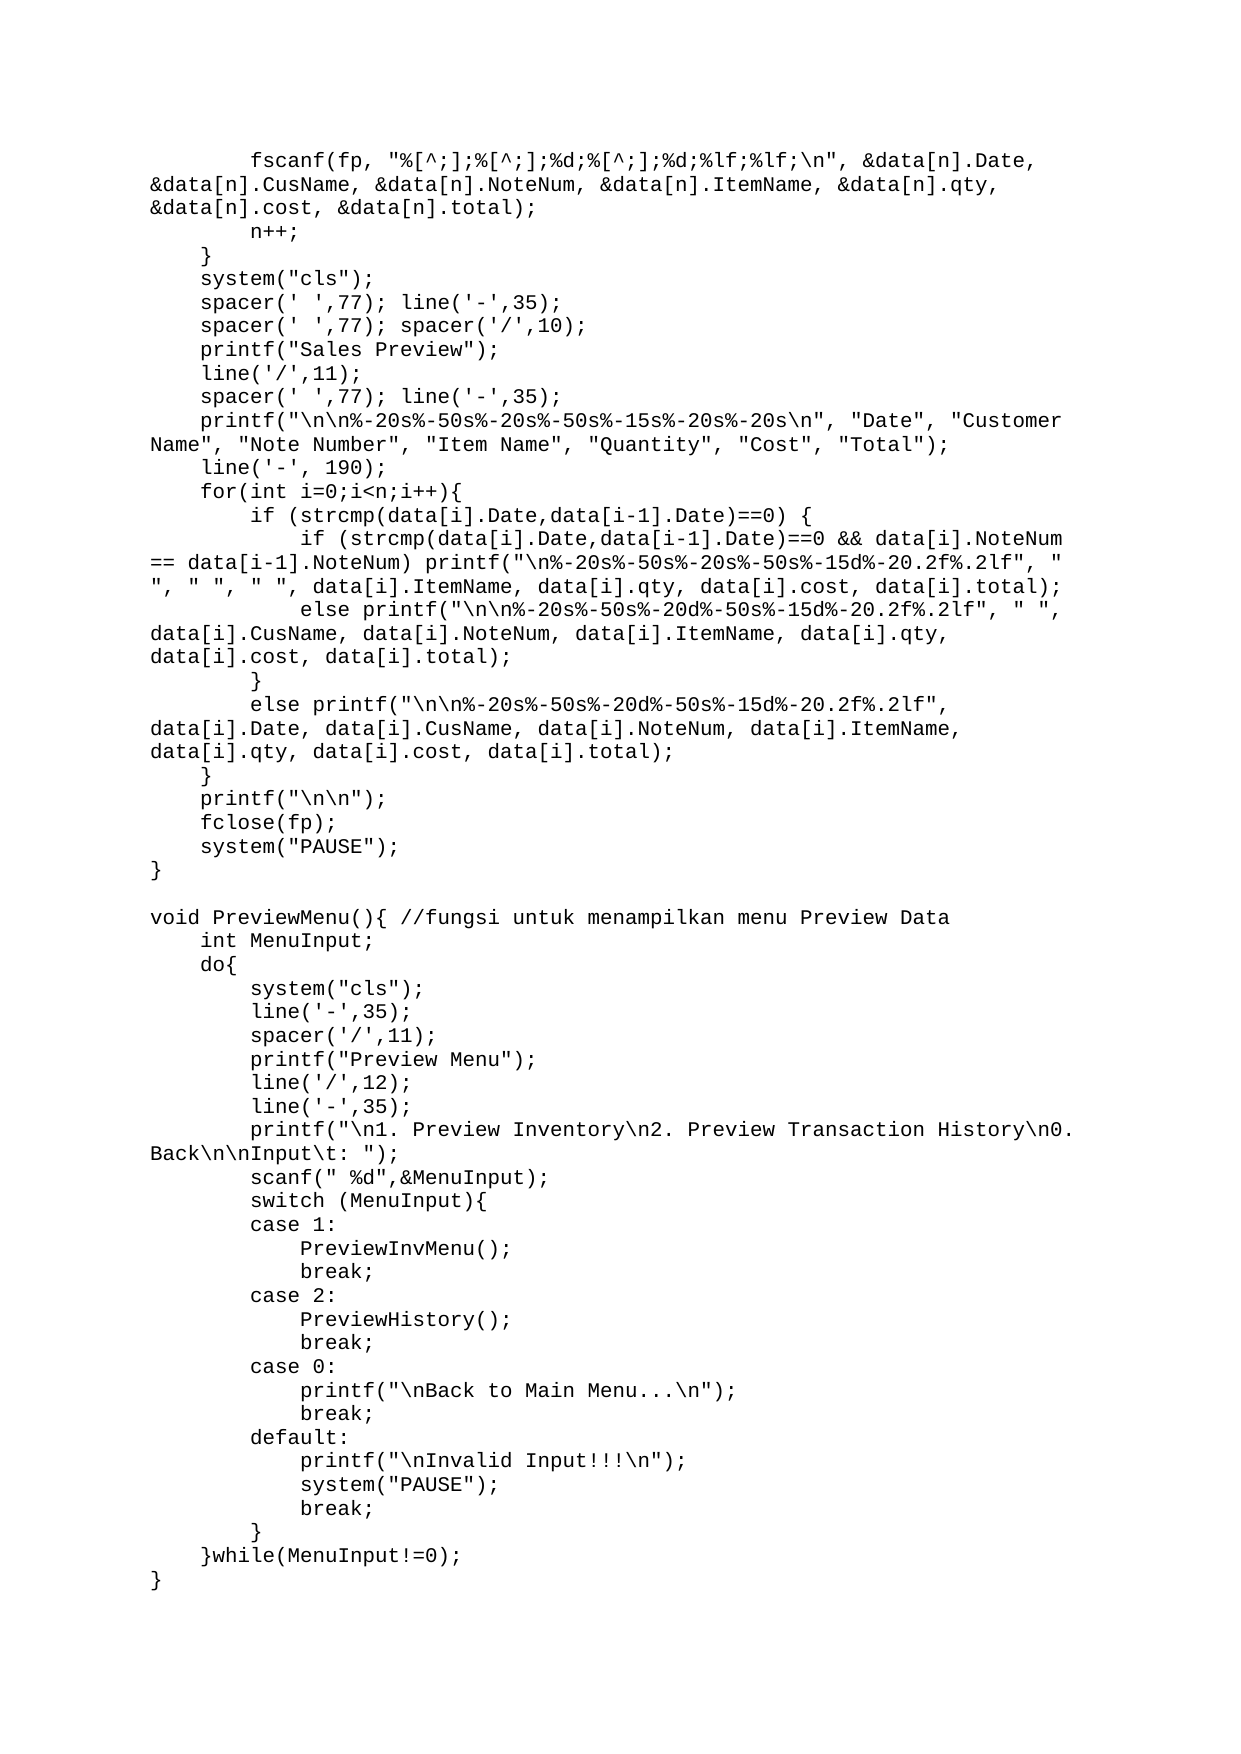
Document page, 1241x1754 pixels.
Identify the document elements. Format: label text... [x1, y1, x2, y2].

text line('/',11); [150, 363, 1090, 386]
text }while(MenuInput!=0); [150, 1545, 1090, 1569]
text printf("Preview Menu"); [150, 1048, 1090, 1072]
text } [150, 859, 1090, 883]
text switch (MenuInput){ [150, 1190, 1090, 1214]
text for(int i=0;i<n;i++){ [150, 481, 1090, 505]
text n++; [150, 221, 1090, 244]
text if (strcmp(data[i].Date,data[i-1].Date)==0 && data[i].NoteNum == data[i-1].NoteNum) printf("\n%-20s%-50s%-20s%-50s%-15d%-20.2f%.2lf", " ", " ", " ", data[i].ItemName, data[i].qty, data[i].cost, data[i].total); [150, 528, 1090, 599]
text case 1: [150, 1214, 1090, 1238]
text printf("\nBack to Main Menu...\n"); [150, 1379, 1090, 1403]
text printf("\nInvalid Input!!!\n"); [150, 1451, 1090, 1474]
text default: [150, 1427, 1090, 1451]
text } [150, 1521, 1090, 1545]
text printf("\n1. Preview Inventory\n2. Preview Transaction History\n0. Back\n\nInput\t: "); [150, 1119, 1090, 1167]
text printf("Sales Preview"); [150, 339, 1090, 363]
text scanf(" %d",&MenuInput); [150, 1167, 1090, 1190]
text line('/',12); [150, 1072, 1090, 1096]
text line('-',35); [150, 1096, 1090, 1119]
text spacer(' ',77); line('-',35); [150, 386, 1090, 410]
text break; [150, 1332, 1090, 1356]
text PreviewHistory(); [150, 1309, 1090, 1332]
text printf("\n\n%-20s%-50s%-20s%-50s%-15s%-20s%-20s\n", "Date", "Customer Name", "Note Number", "Item Name", "Quantity", "Cost", "Total"); [150, 410, 1090, 457]
text break; [150, 1498, 1090, 1521]
text int MenuInput; [150, 930, 1090, 954]
text fscanf(fp, "%[^;];%[^;];%d;%[^;];%d;%lf;%lf;\n", &data[n].Date, &data[n].CusName, &data[n].NoteNum, &data[n].ItemName, &data[n].qty, &data[n].cost, &data[n].total); [150, 150, 1090, 221]
text case 2: [150, 1285, 1090, 1309]
text if (strcmp(data[i].Date,data[i-1].Date)==0) { [150, 505, 1090, 528]
text line('-',35); [150, 1001, 1090, 1025]
text spacer(' ',77); spacer('/',10); [150, 316, 1090, 339]
text } [150, 244, 1090, 268]
text PreviewInvMenu(); [150, 1238, 1090, 1261]
text } [150, 670, 1090, 694]
text spacer(' ',77); line('-',35); [150, 292, 1090, 316]
text void PreviewMenu(){ //fungsi untuk menampilkan menu Preview Data [150, 907, 1090, 930]
text break; [150, 1403, 1090, 1427]
text } [150, 765, 1090, 788]
text spacer('/',11); [150, 1025, 1090, 1048]
text system("PAUSE"); [150, 836, 1090, 859]
text system("PAUSE"); [150, 1474, 1090, 1498]
text do{ [150, 954, 1090, 978]
text printf("\n\n"); [150, 788, 1090, 812]
text system("cls"); [150, 978, 1090, 1001]
text line('-', 190); [150, 457, 1090, 481]
text case 0: [150, 1356, 1090, 1379]
text fclose(fp); [150, 812, 1090, 836]
text break; [150, 1261, 1090, 1285]
text } [150, 1569, 1090, 1592]
text else printf("\n\n%-20s%-50s%-20d%-50s%-15d%-20.2f%.2lf", " ", data[i].CusName, data[i].NoteNum, data[i].ItemName, data[i].qty, data[i].cost, data[i].total); [150, 599, 1090, 670]
text system("cls"); [150, 268, 1090, 292]
text else printf("\n\n%-20s%-50s%-20d%-50s%-15d%-20.2f%.2lf", data[i].Date, data[i].CusName, data[i].NoteNum, data[i].ItemName, data[i].qty, data[i].cost, data[i].total); [150, 694, 1090, 765]
